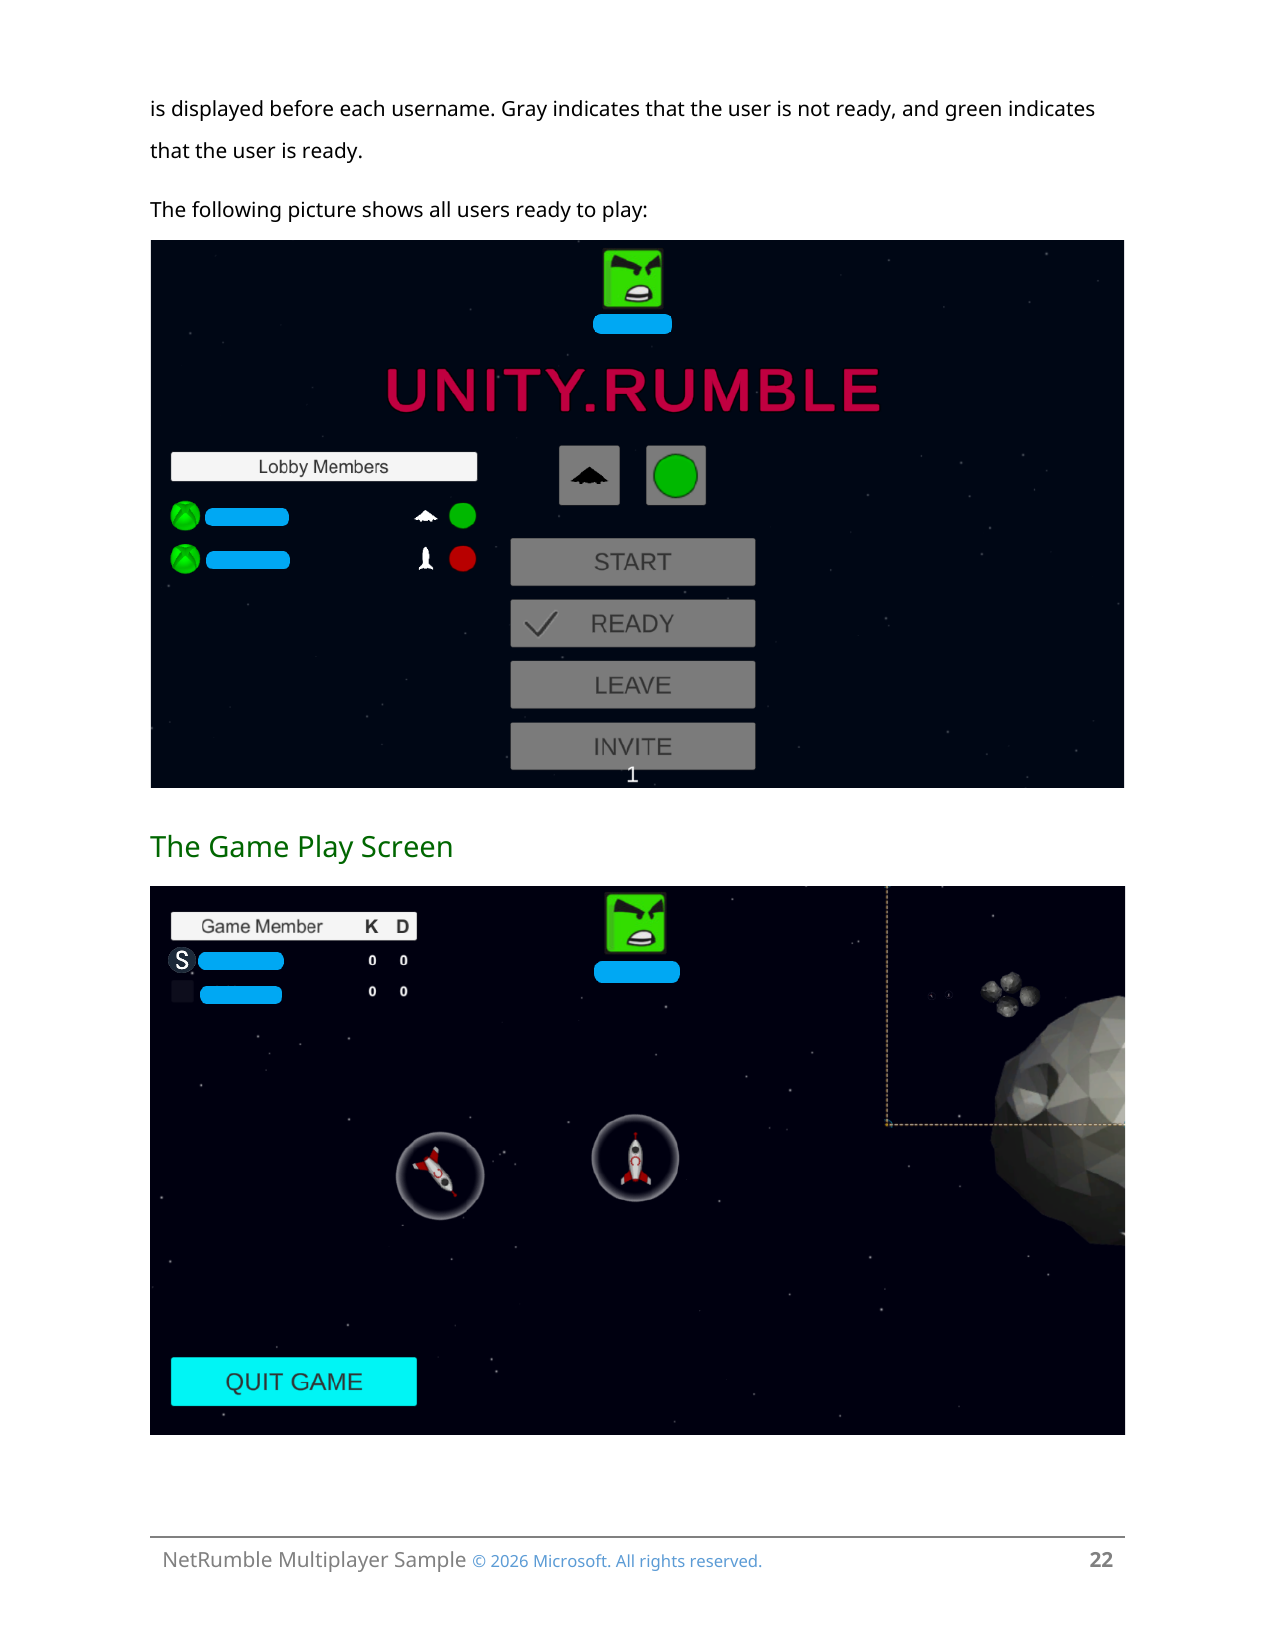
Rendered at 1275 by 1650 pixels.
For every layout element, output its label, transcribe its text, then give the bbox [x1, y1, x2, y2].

text The following picture shows all users ready to play: [150, 196, 1125, 224]
subtitle The Game Play Screen [150, 827, 1125, 866]
picture [150, 886, 1125, 1435]
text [150, 94, 1125, 165]
picture [150, 240, 1125, 788]
